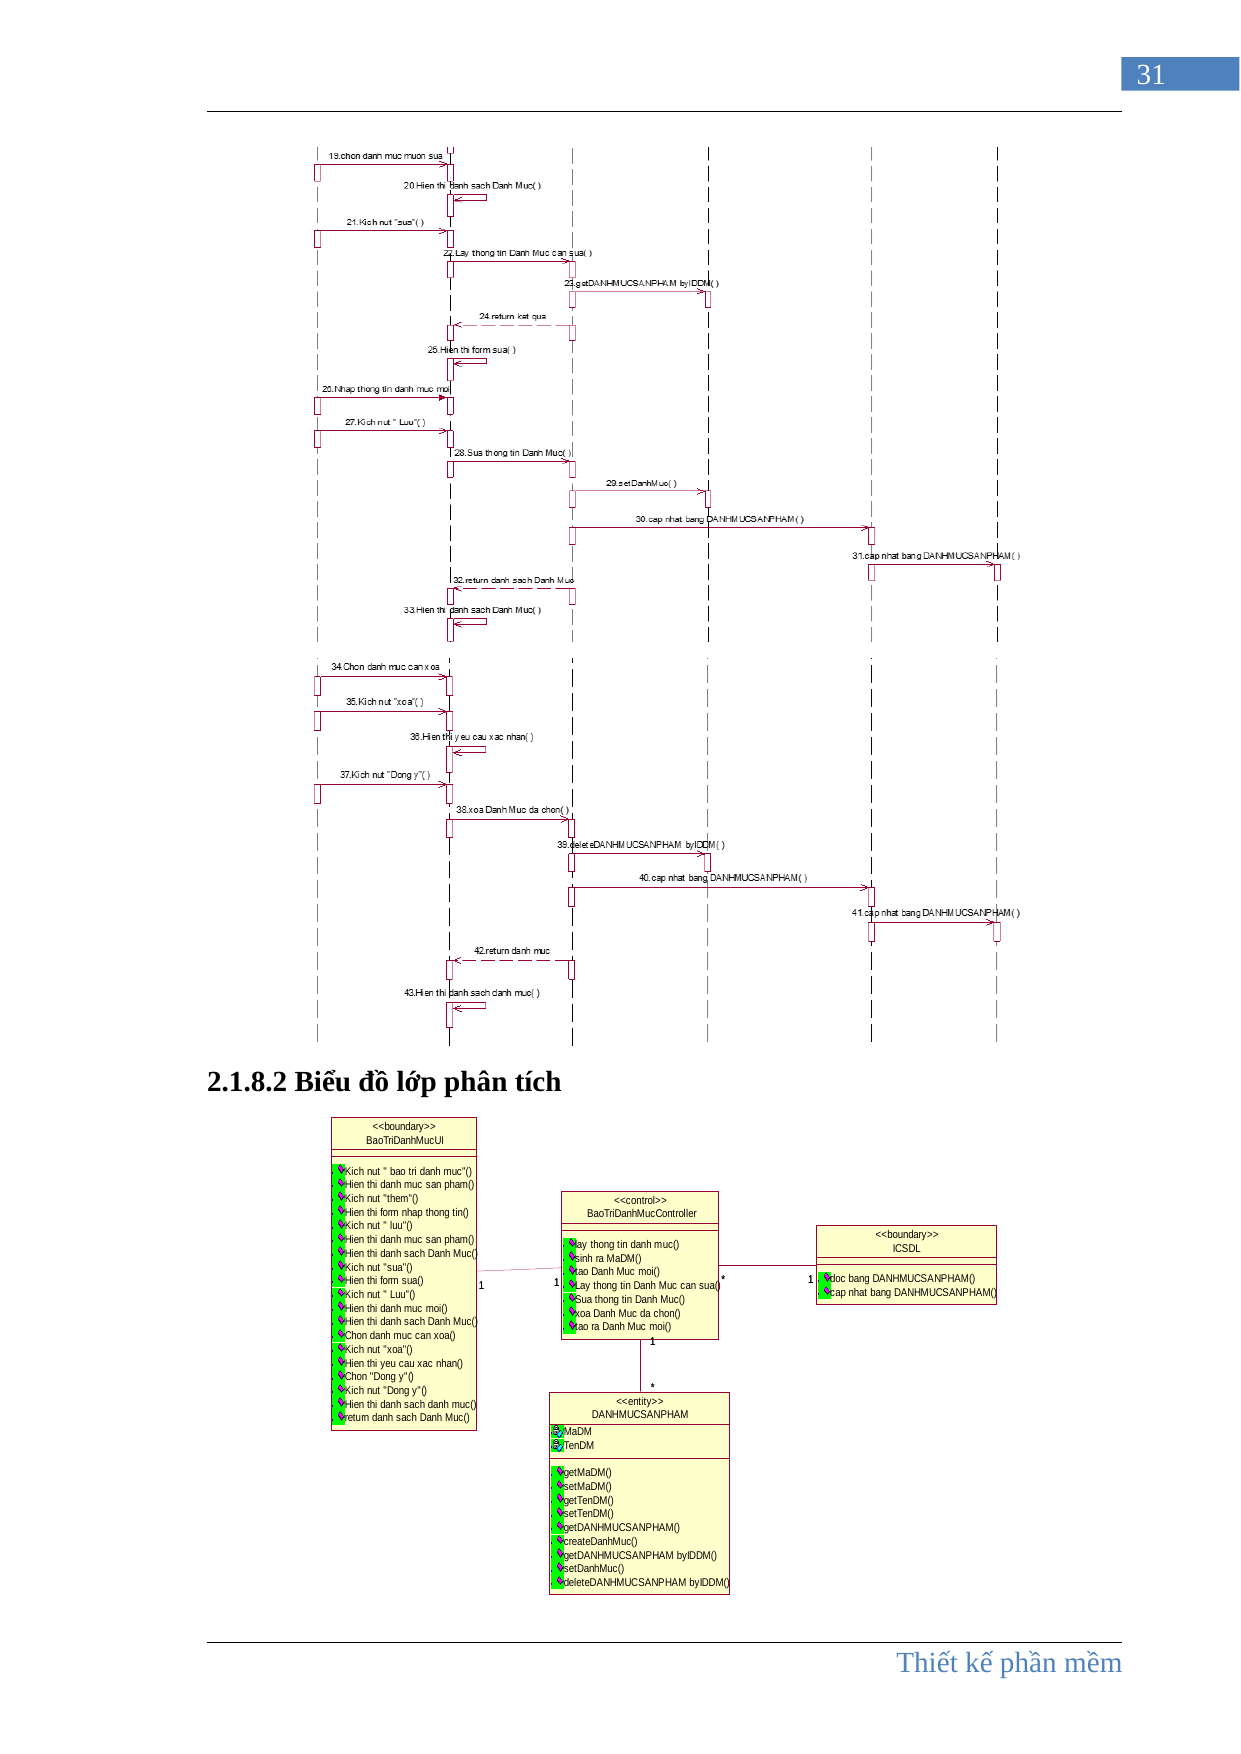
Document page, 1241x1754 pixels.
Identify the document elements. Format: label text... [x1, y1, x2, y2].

picture [303, 147, 1025, 642]
picture [305, 658, 1024, 1048]
text 2.1.8.2 Biểu đồ lớp phân tích [207, 1064, 1122, 1098]
